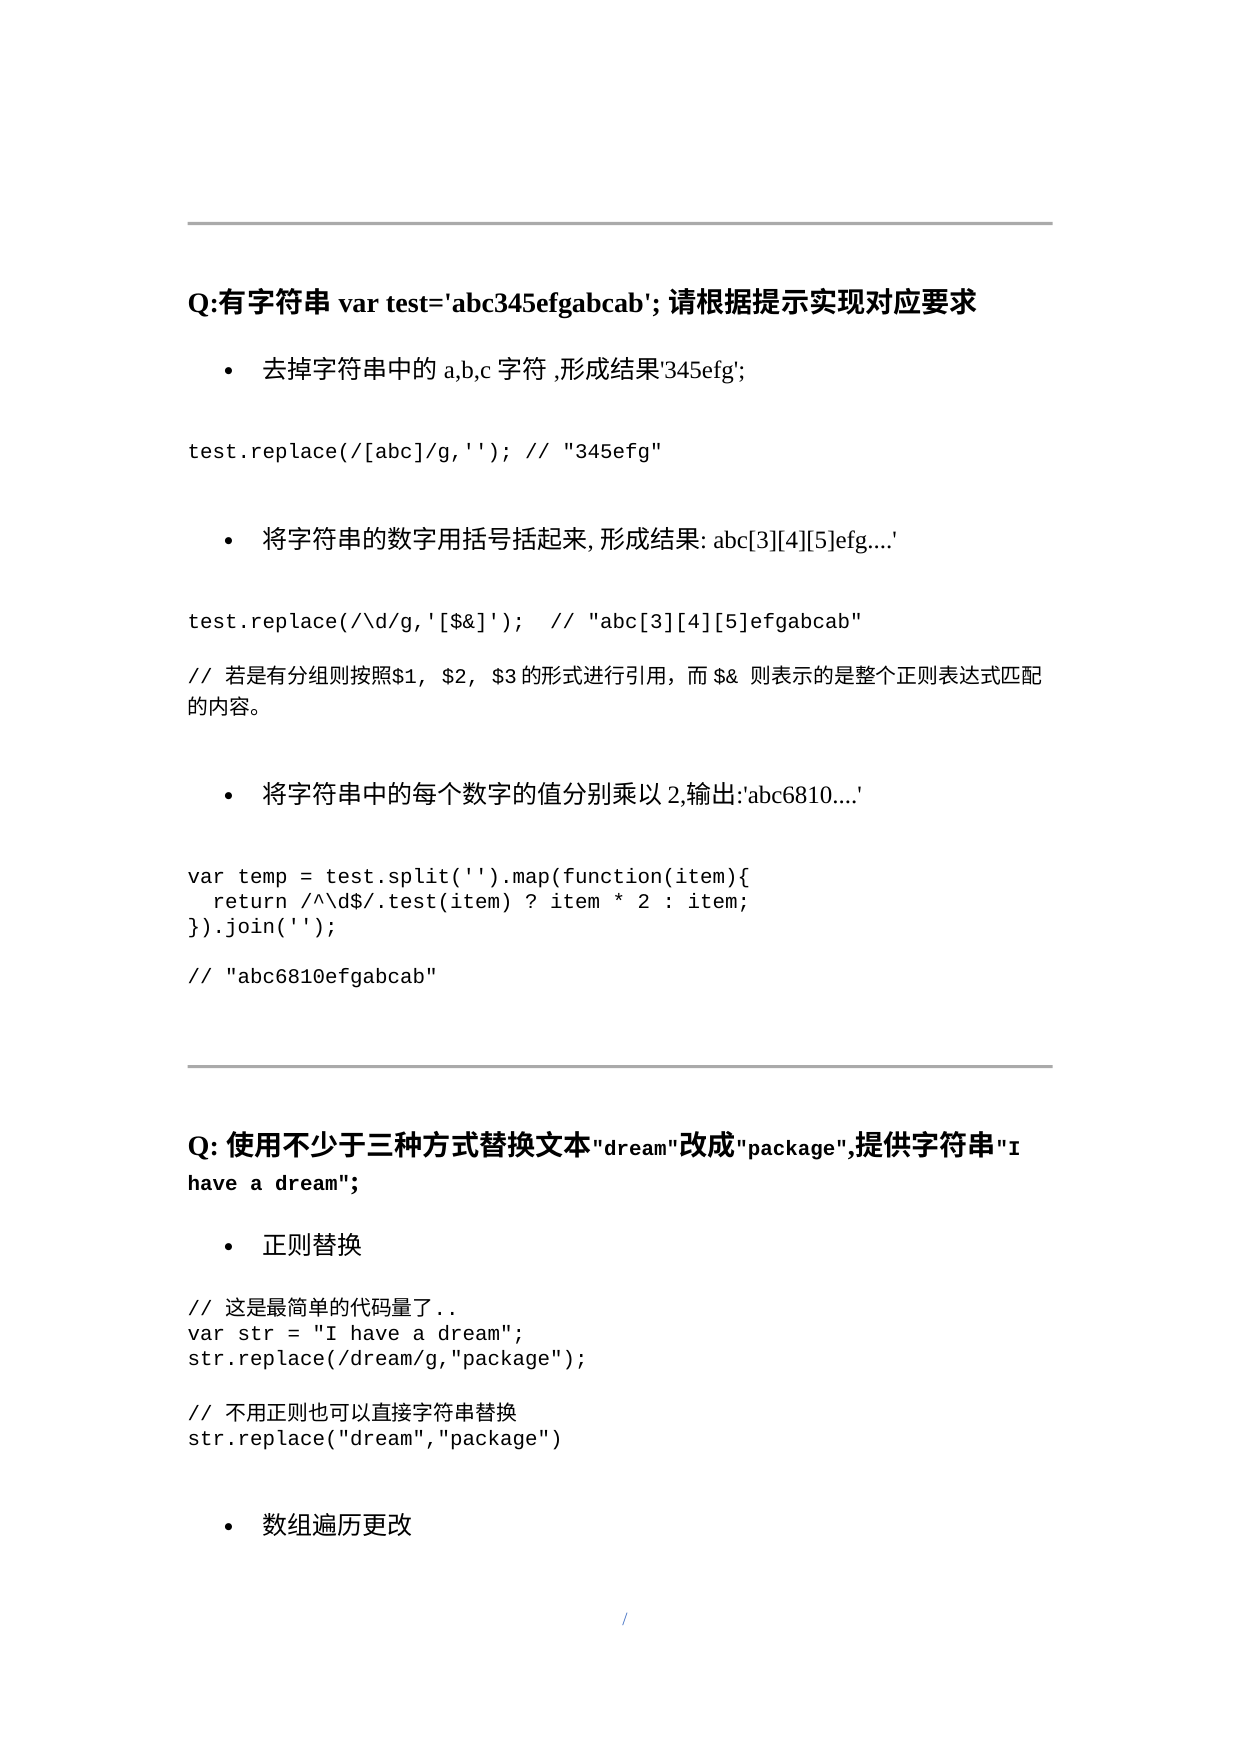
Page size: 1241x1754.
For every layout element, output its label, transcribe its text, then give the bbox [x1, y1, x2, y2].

text // 不用正则也可以直接字符串替换 [187, 1396, 1053, 1427]
text test.replace(/\d/g,'[$&]'); // "abc[3][4][5]efgabcab" [187, 610, 1053, 635]
list 将字符串中的每个数字的值分别乘以2,输出:'abc6810....' [225, 774, 1053, 811]
text str.replace(/dream/g,"package"); [187, 1346, 1053, 1371]
list 正则替换 [225, 1225, 1053, 1262]
text var temp = test.split('').map(function(item){ [187, 865, 1053, 890]
text var str = "I have a dream"; [187, 1321, 1053, 1346]
text test.replace(/[abc]/g,''); // "345efg" [187, 440, 1053, 465]
text Q: 使用不少于三种方式替换文本"dream"改成"package",提供字符串"I have a dream"; [187, 1123, 1053, 1196]
text Q:有字符串 var test='abc345efgabcab'; 请根据提示实现对应要求 [187, 280, 1053, 321]
list 去掉字符串中的 a,b,c 字符 ,形成结果'345efg'; [225, 350, 1053, 386]
text // "abc6810efgabcab" [187, 965, 1053, 990]
text // 若是有分组则按照$1, $2, $3的形式进行引用，而 $& 则表示的是整个正则表达式匹配的内容。 [187, 660, 1053, 720]
list 数组遍历更改 [225, 1506, 1053, 1542]
text return /^\d$/.test(item) ? item * 2 : item; [187, 890, 1053, 915]
text str.replace("dream","package") [187, 1427, 1053, 1452]
text }).join(''); [187, 915, 1053, 940]
text // 这是最简单的代码量了.. [187, 1291, 1053, 1321]
list 将字符串的数字用括号括起来, 形成结果: abc[3][4][5]efg....' [225, 519, 1053, 556]
